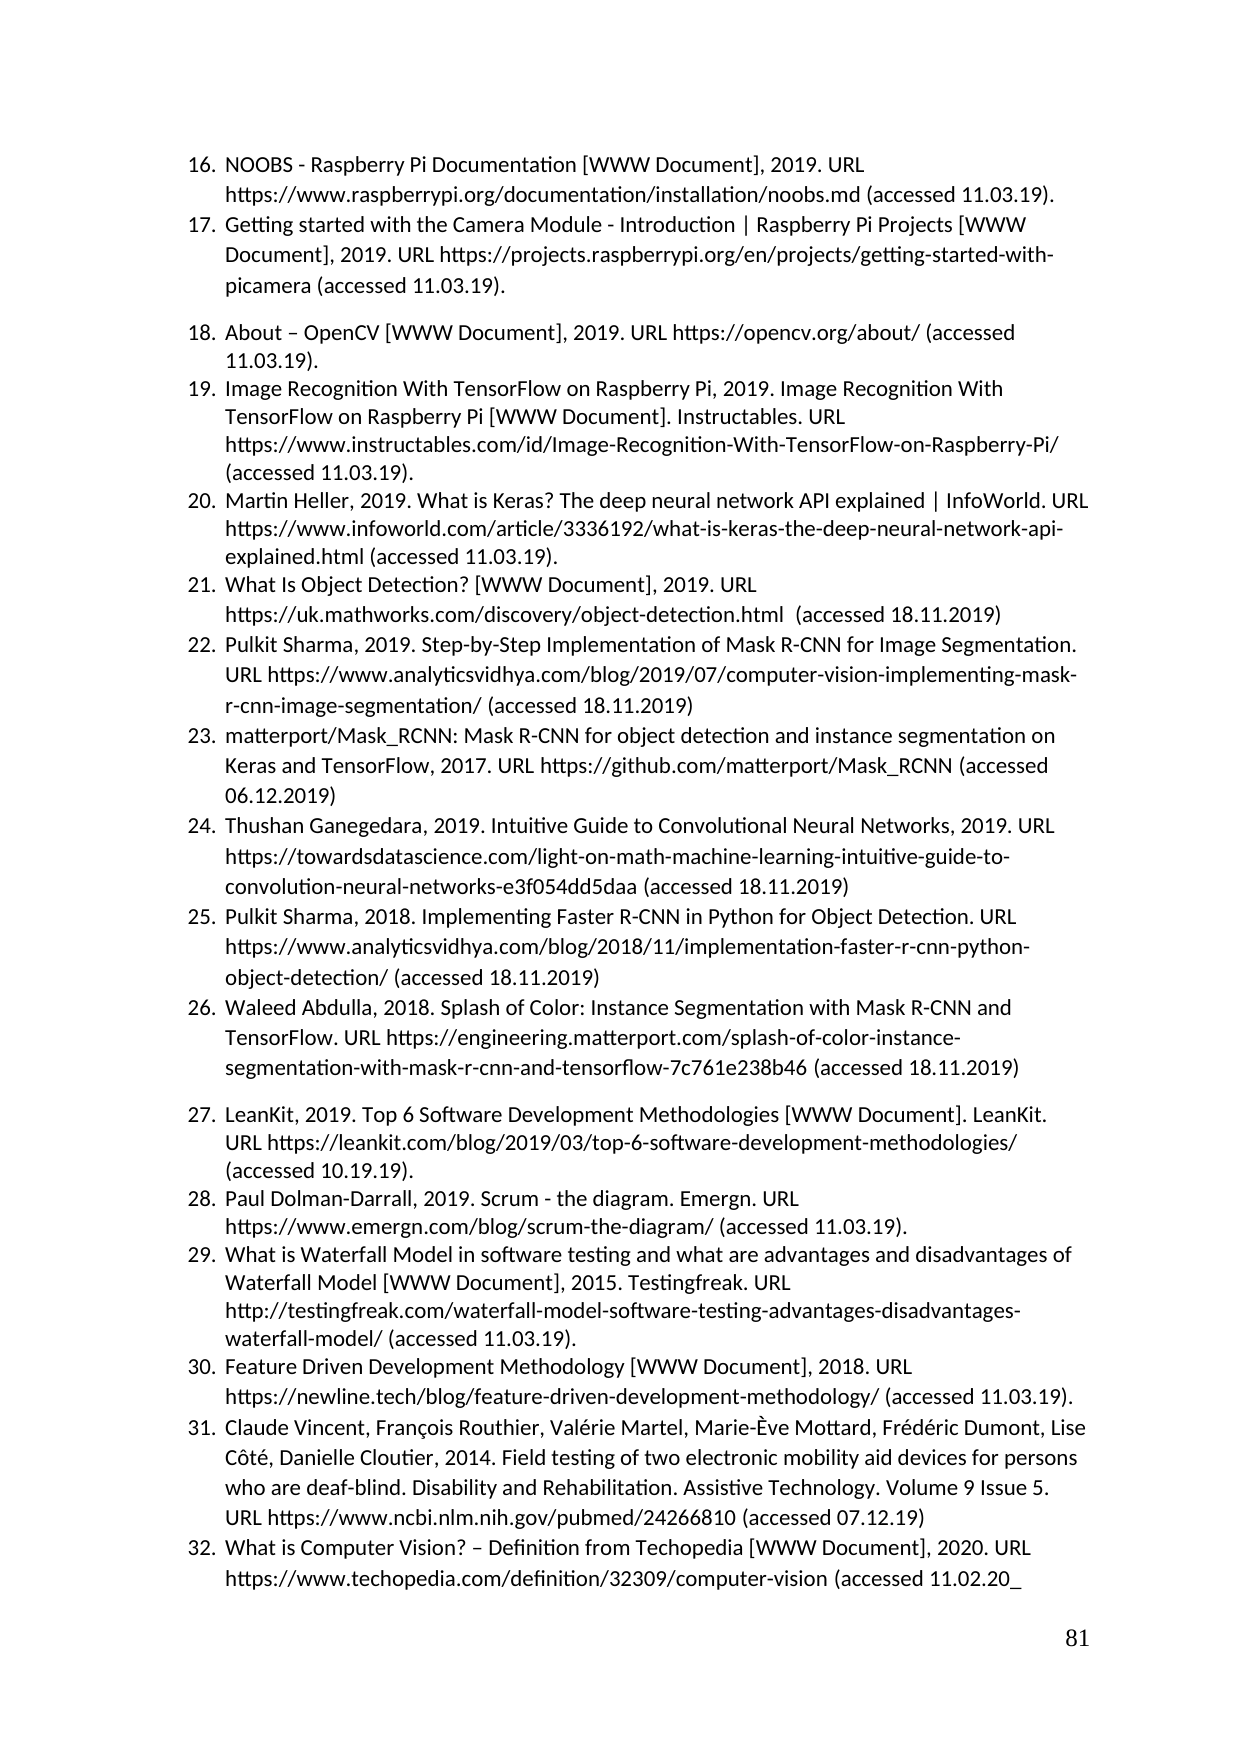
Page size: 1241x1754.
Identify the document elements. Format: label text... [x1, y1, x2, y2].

list Pulkit Sharma, 2018. Implementing Faster R-CNN in Python for Object Detection. URL https://www.analyticsvidhya.com/blog/2018/11/implementation-faster-r-cnn-python-object-detection/ (accessed 18.11.2019) [187, 902, 1090, 991]
list What Is Object Detection? [WWW Document], 2019. URL https://uk.mathworks.com/discovery/object-detection.html (accessed 18.11.2019) [187, 570, 1090, 628]
list What is Waterfall Model in software testing and what are advantages and disadvantages of Waterfall Model [WWW Document], 2015. Testingfreak. URL http://testingfreak.com/waterfall-model-software-testing-advantages-disadvantages-waterfall-model/ (accessed 11.03.19). [187, 1240, 1090, 1352]
list What is Computer Vision? – Definition from Techopedia [WWW Document], 2020. URL https://www.techopedia.com/definition/32309/computer-vision (accessed 11.02.20_ [187, 1533, 1090, 1592]
list Waleed Abdulla, 2018. Splash of Color: Instance Segmentation with Mask R-CNN and TensorFlow. URL https://engineering.matterport.com/splash-of-color-instance-segmentation-with-mask-r-cnn-and-tensorflow-7c761e238b46 (accessed 18.11.2019) [187, 993, 1090, 1081]
list Martin Heller, 2019. What is Keras? The deep neural network API explained | InfoWorld. URL https://www.infoworld.com/article/3336192/what-is-keras-the-deep-neural-network-api-explained.html (accessed 11.03.19). [187, 486, 1090, 570]
list Paul Dolman-Darrall, 2019. Scrum - the diagram. Emergn. URL https://www.emergn.com/blog/scrum-the-diagram/ (accessed 11.03.19). [187, 1184, 1090, 1240]
list Pulkit Sharma, 2019. Step-by-Step Implementation of Mask R-CNN for Image Segmentation. URL https://www.analyticsvidhya.com/blog/2019/07/computer-vision-implementing-mask-r-cnn-image-segmentation/ (accessed 18.11.2019) [187, 630, 1090, 719]
list matterport/Mask_RCNN: Mask R-CNN for object detection and instance segmentation on Keras and TensorFlow, 2017. URL https://github.com/matterport/Mask_RCNN (accessed 06.12.2019) [187, 721, 1090, 809]
list Claude Vincent, François Routhier, Valérie Martel, Marie-Ève Mottard, Frédéric Dumont, Lise Côté, Danielle Cloutier, 2014. Field testing of two electronic mobility aid devices for persons who are deaf-blind. Disability and Rehabilitation. Assistive Technology. Volume 9 Issue 5. URL https://www.ncbi.nlm.nih.gov/pubmed/24266810 (accessed 07.12.19) [187, 1413, 1090, 1531]
list Getting started with the Camera Module - Introduction | Raspberry Pi Projects [WWW Document], 2019. URL https://projects.raspberrypi.org/en/projects/getting-started-with-picamera (accessed 11.03.19). [187, 210, 1090, 299]
list Thushan Ganegedara, 2019. Intuitive Guide to Convolutional Neural Networks, 2019. URL https://towardsdatascience.com/light-on-math-machine-learning-intuitive-guide-to-convolution-neural-networks-e3f054dd5daa (accessed 18.11.2019) [187, 812, 1090, 900]
list About – OpenCV [WWW Document], 2019. URL https://opencv.org/about/ (accessed 11.03.19). [187, 318, 1090, 374]
list Feature Driven Development Methodology [WWW Document], 2018. URL https://newline.tech/blog/feature-driven-development-methodology/ (accessed 11.03.19). [187, 1352, 1090, 1411]
list NOOBS - Raspberry Pi Documentation [WWW Document], 2019. URL https://www.raspberrypi.org/documentation/installation/noobs.md (accessed 11.03.19). [187, 150, 1090, 208]
list Image Recognition With TensorFlow on Raspberry Pi, 2019. Image Recognition With TensorFlow on Raspberry Pi [WWW Document]. Instructables. URL https://www.instructables.com/id/Image-Recognition-With-TensorFlow-on-Raspberry-Pi/ (accessed 11.03.19). [187, 374, 1090, 486]
list LeanKit, 2019. Top 6 Software Development Methodologies [WWW Document]. LeanKit. URL https://leankit.com/blog/2019/03/top-6-software-development-methodologies/ (accessed 10.19.19). [187, 1100, 1090, 1184]
